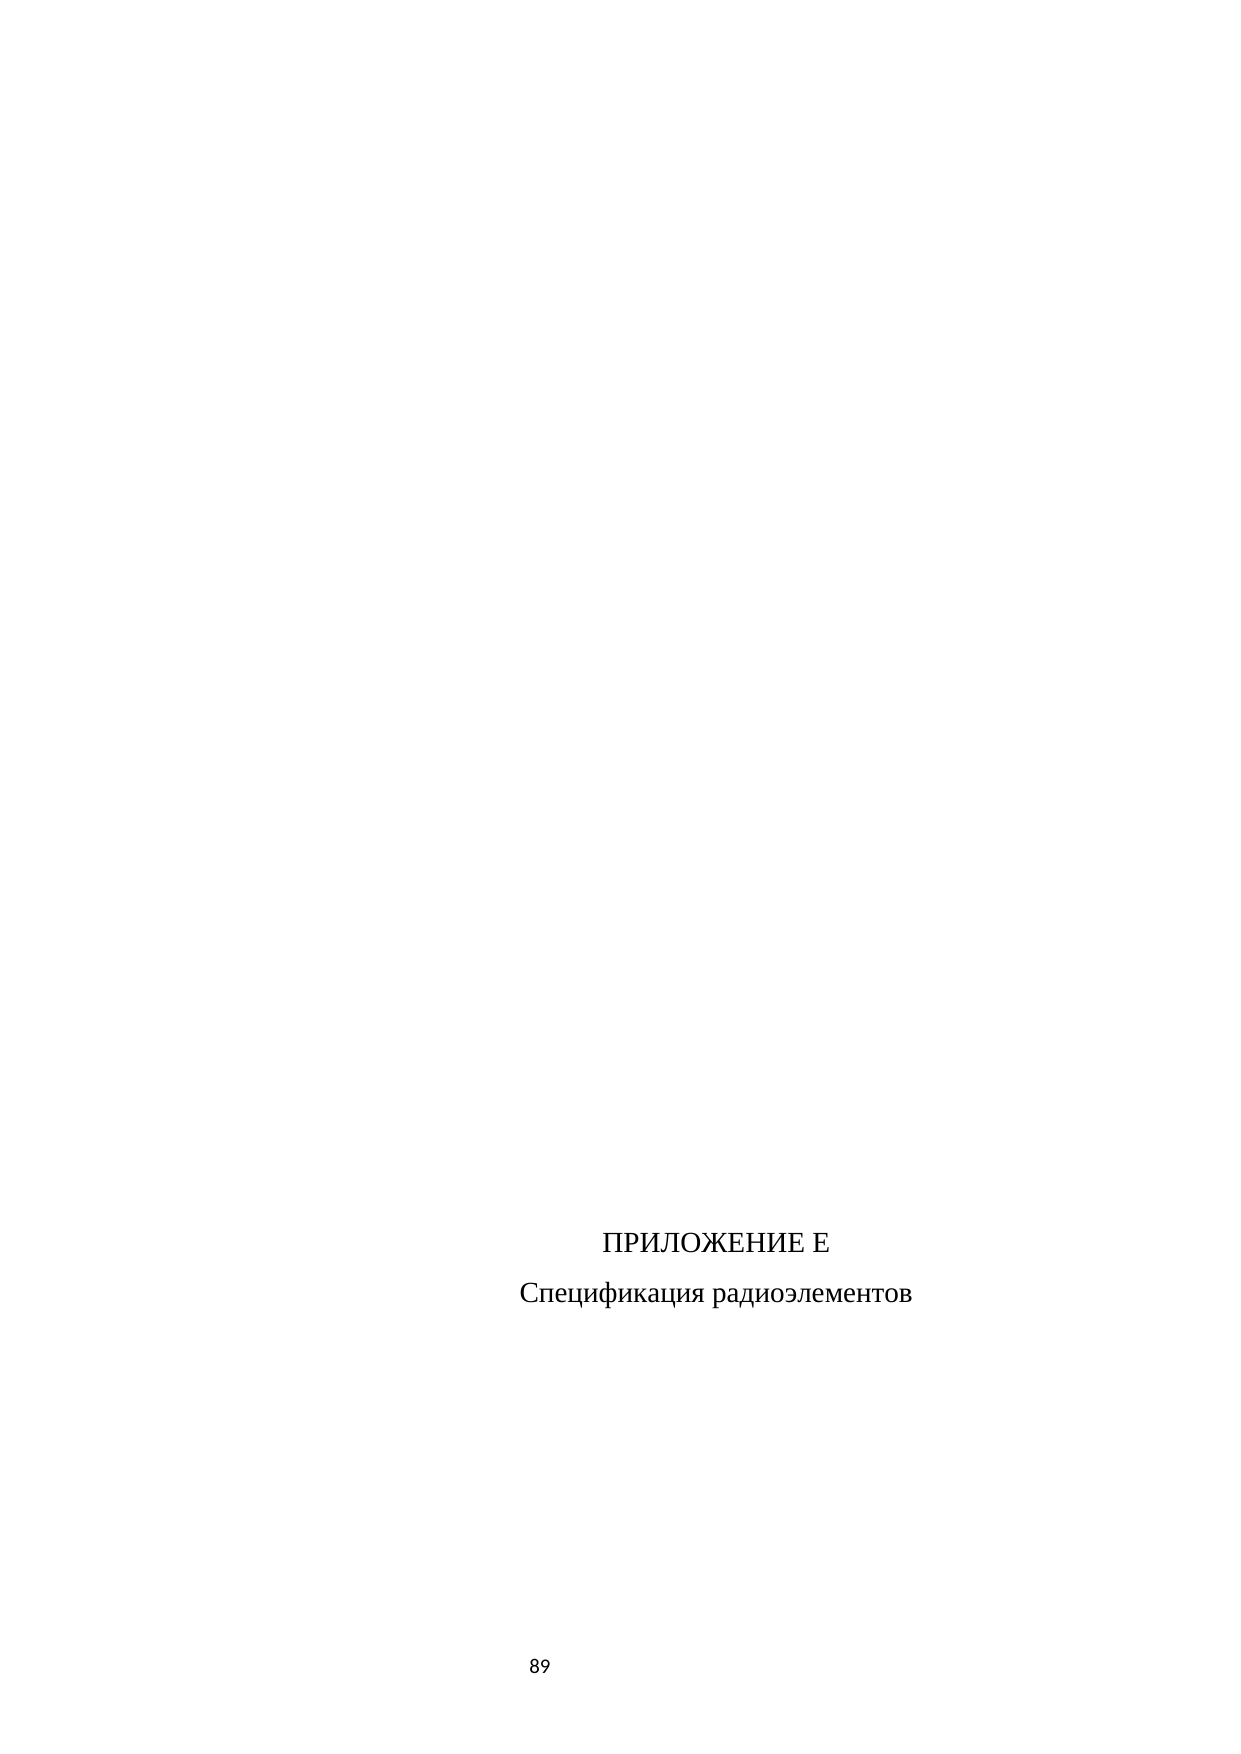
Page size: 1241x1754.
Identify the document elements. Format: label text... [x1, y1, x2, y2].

text ПРИЛОЖЕНИЕ Е [177, 1225, 1181, 1258]
text Спецификация радиоэлементов [177, 1275, 1181, 1309]
